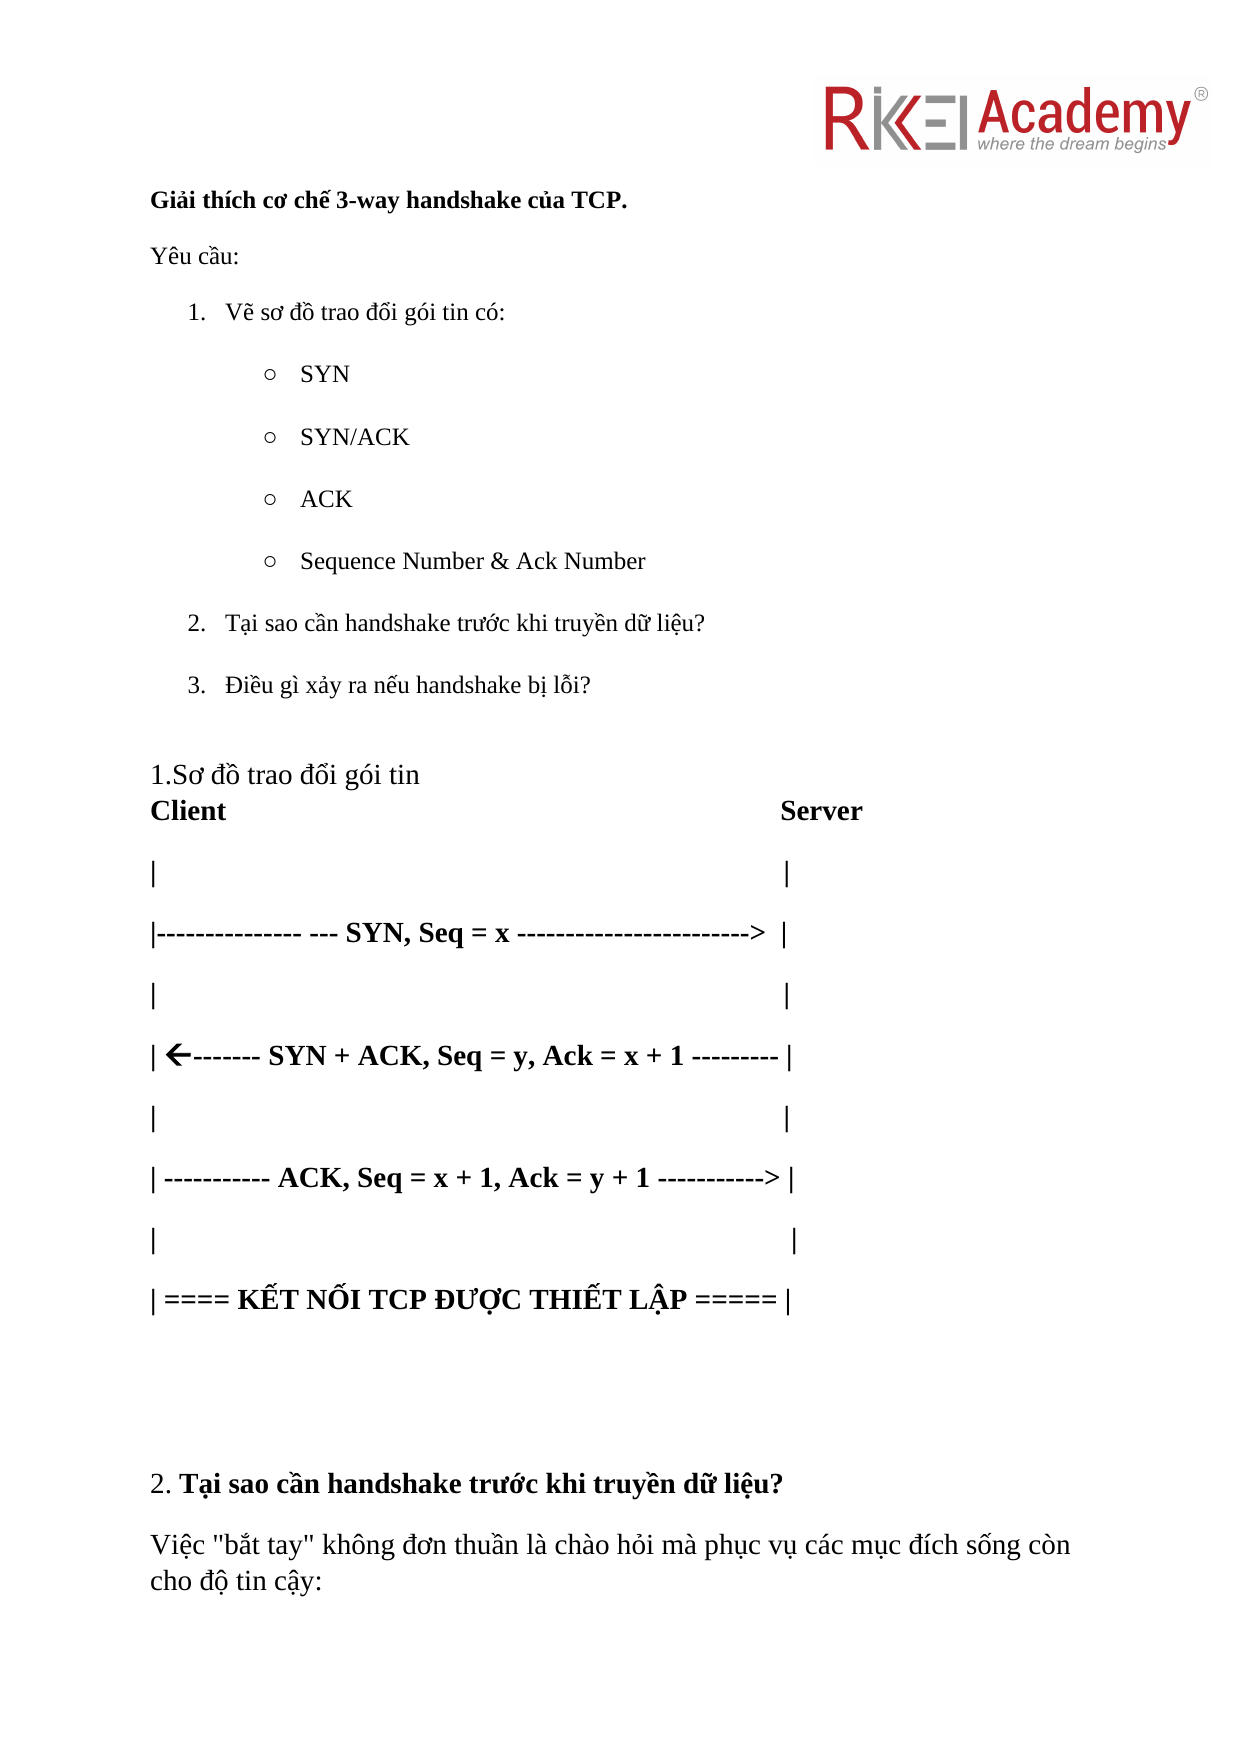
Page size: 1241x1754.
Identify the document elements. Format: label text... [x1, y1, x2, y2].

text Việc "bắt tay" không đơn thuần là chào hỏi mà phục vụ các mục đích sống còn cho độ tin cậy: [150, 1527, 1090, 1597]
text | ----------- ACK, Seq = x + 1, Ack = y + 1 -----------> | [150, 1160, 1090, 1194]
text | ==== KẾT NỐI TCP ĐƯỢC THIẾT LẬP ===== | [150, 1282, 1090, 1316]
text Giải thích cơ chế 3-way handshake của TCP. [150, 185, 1090, 214]
list Vẽ sơ đồ trao đổi gói tin có: [187, 297, 1090, 357]
text Yêu cầu: [150, 241, 1090, 270]
list SYN [262, 359, 1090, 419]
text | | [150, 977, 1090, 1010]
list Sequence Number & Ack Number [262, 546, 1090, 606]
list SYN/ACK [262, 422, 1090, 481]
text 1.Sơ đồ trao đổi gói tin Client Server [150, 757, 1090, 827]
text | | [150, 854, 1090, 888]
list ACK [262, 484, 1090, 543]
text | | [150, 1099, 1090, 1133]
list Điều gì xảy ra nếu handshake bị lỗi? [187, 670, 1090, 730]
text 2. Tại sao cần handshake trước khi truyền dữ liệu? [150, 1466, 1090, 1499]
text | | [150, 1221, 1090, 1255]
picture [813, 75, 1213, 167]
text | ------- SYN + ACK, Seq = y, Ack = x + 1 --------- | [150, 1038, 1090, 1071]
text |--------------- --- SYN, Seq = x ------------------------> | [150, 916, 1090, 949]
list Tại sao cần handshake trước khi truyền dữ liệu? [187, 608, 1090, 668]
